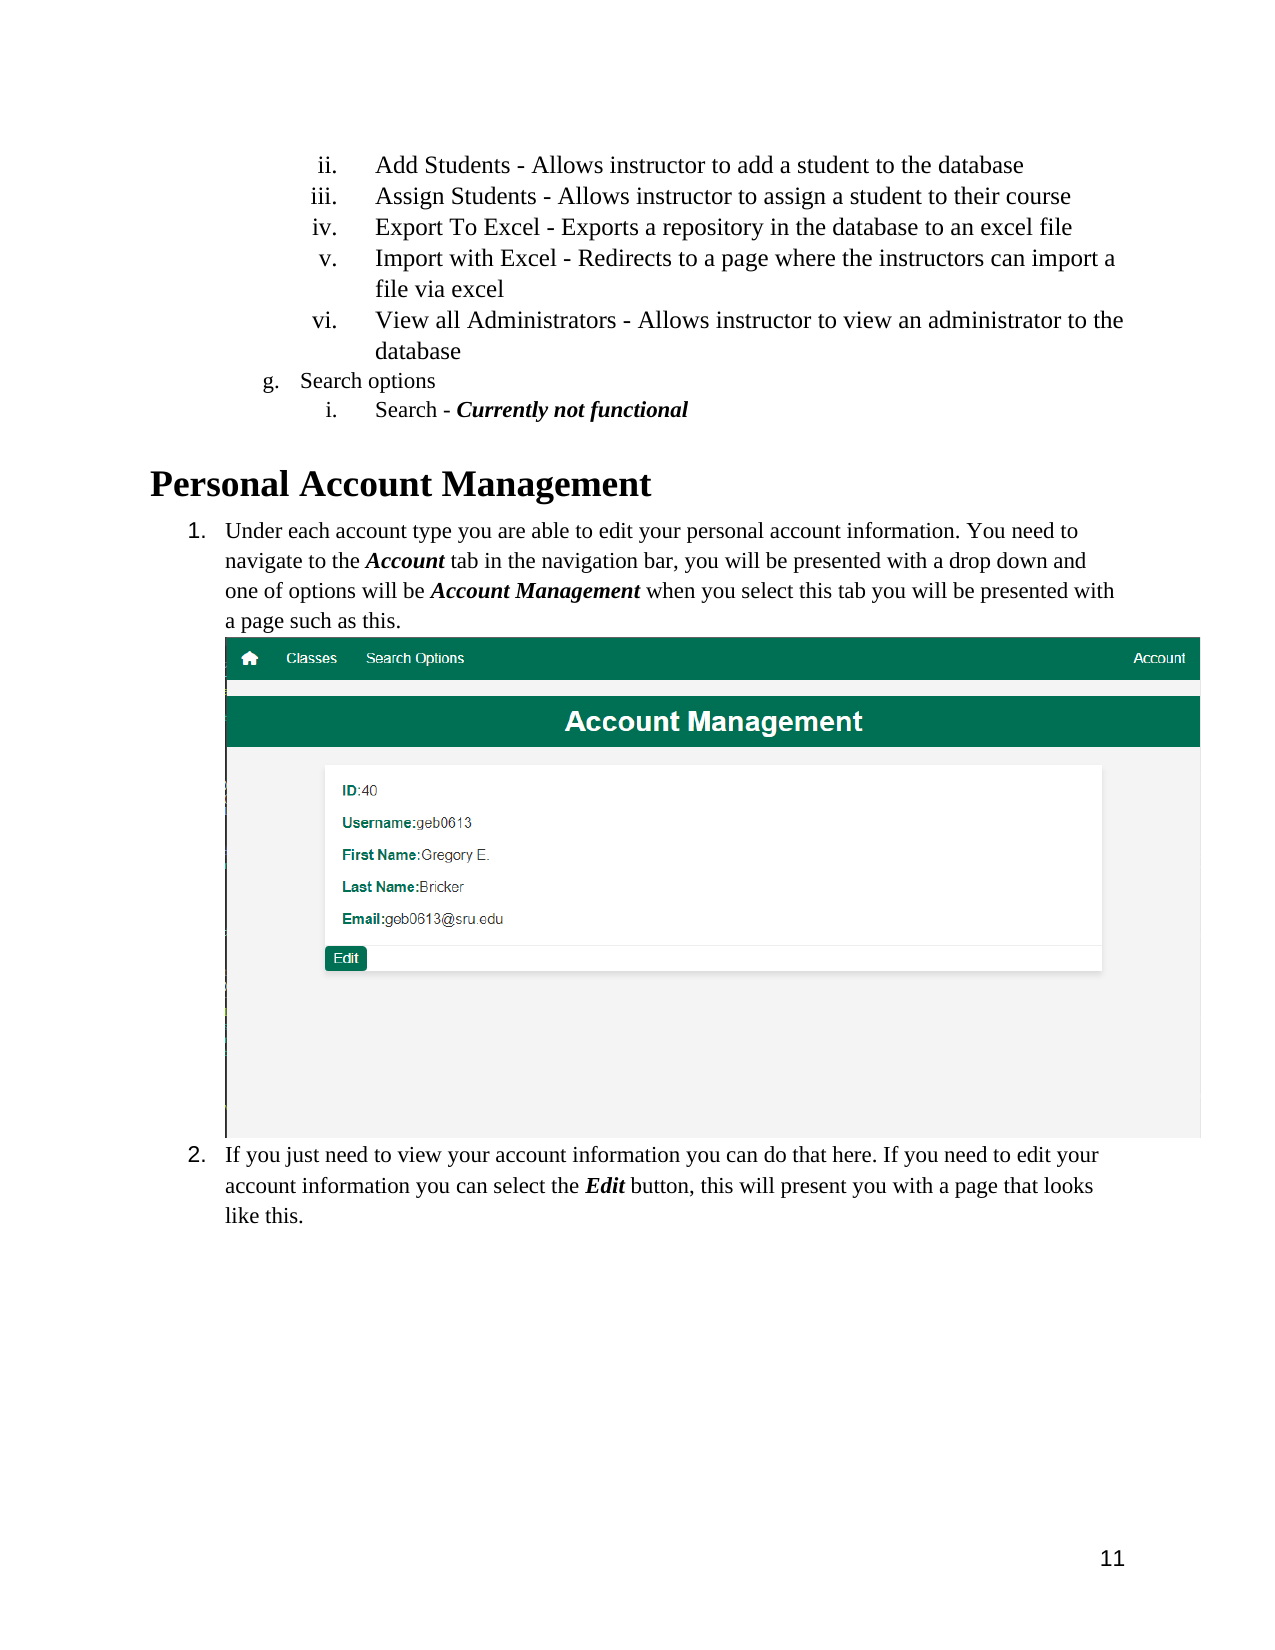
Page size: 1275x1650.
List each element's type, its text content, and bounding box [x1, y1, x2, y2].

list If you just need to view your account information you can do that here. If you need to edit your account information you can select the Edit button, this will present you with a page that looks like this. [187, 1141, 1125, 1228]
list View all Administrators - Allows instructor to view an administrator to the database [337, 305, 1125, 365]
subtitle Personal Account Management [150, 462, 1125, 505]
picture [225, 637, 1200, 1138]
list Assign Students - Allows instructor to assign a student to their course [337, 181, 1125, 210]
list Export To Excel - Exports a repository in the database to an excel file [337, 212, 1125, 241]
list Search options [262, 367, 1125, 394]
list Import with Excel - Redirects to a page where the instructors can import a file via excel [337, 243, 1125, 303]
list Add Students - Allows instructor to add a student to the database [337, 150, 1125, 179]
list Search - Currently not functional [337, 396, 1125, 422]
